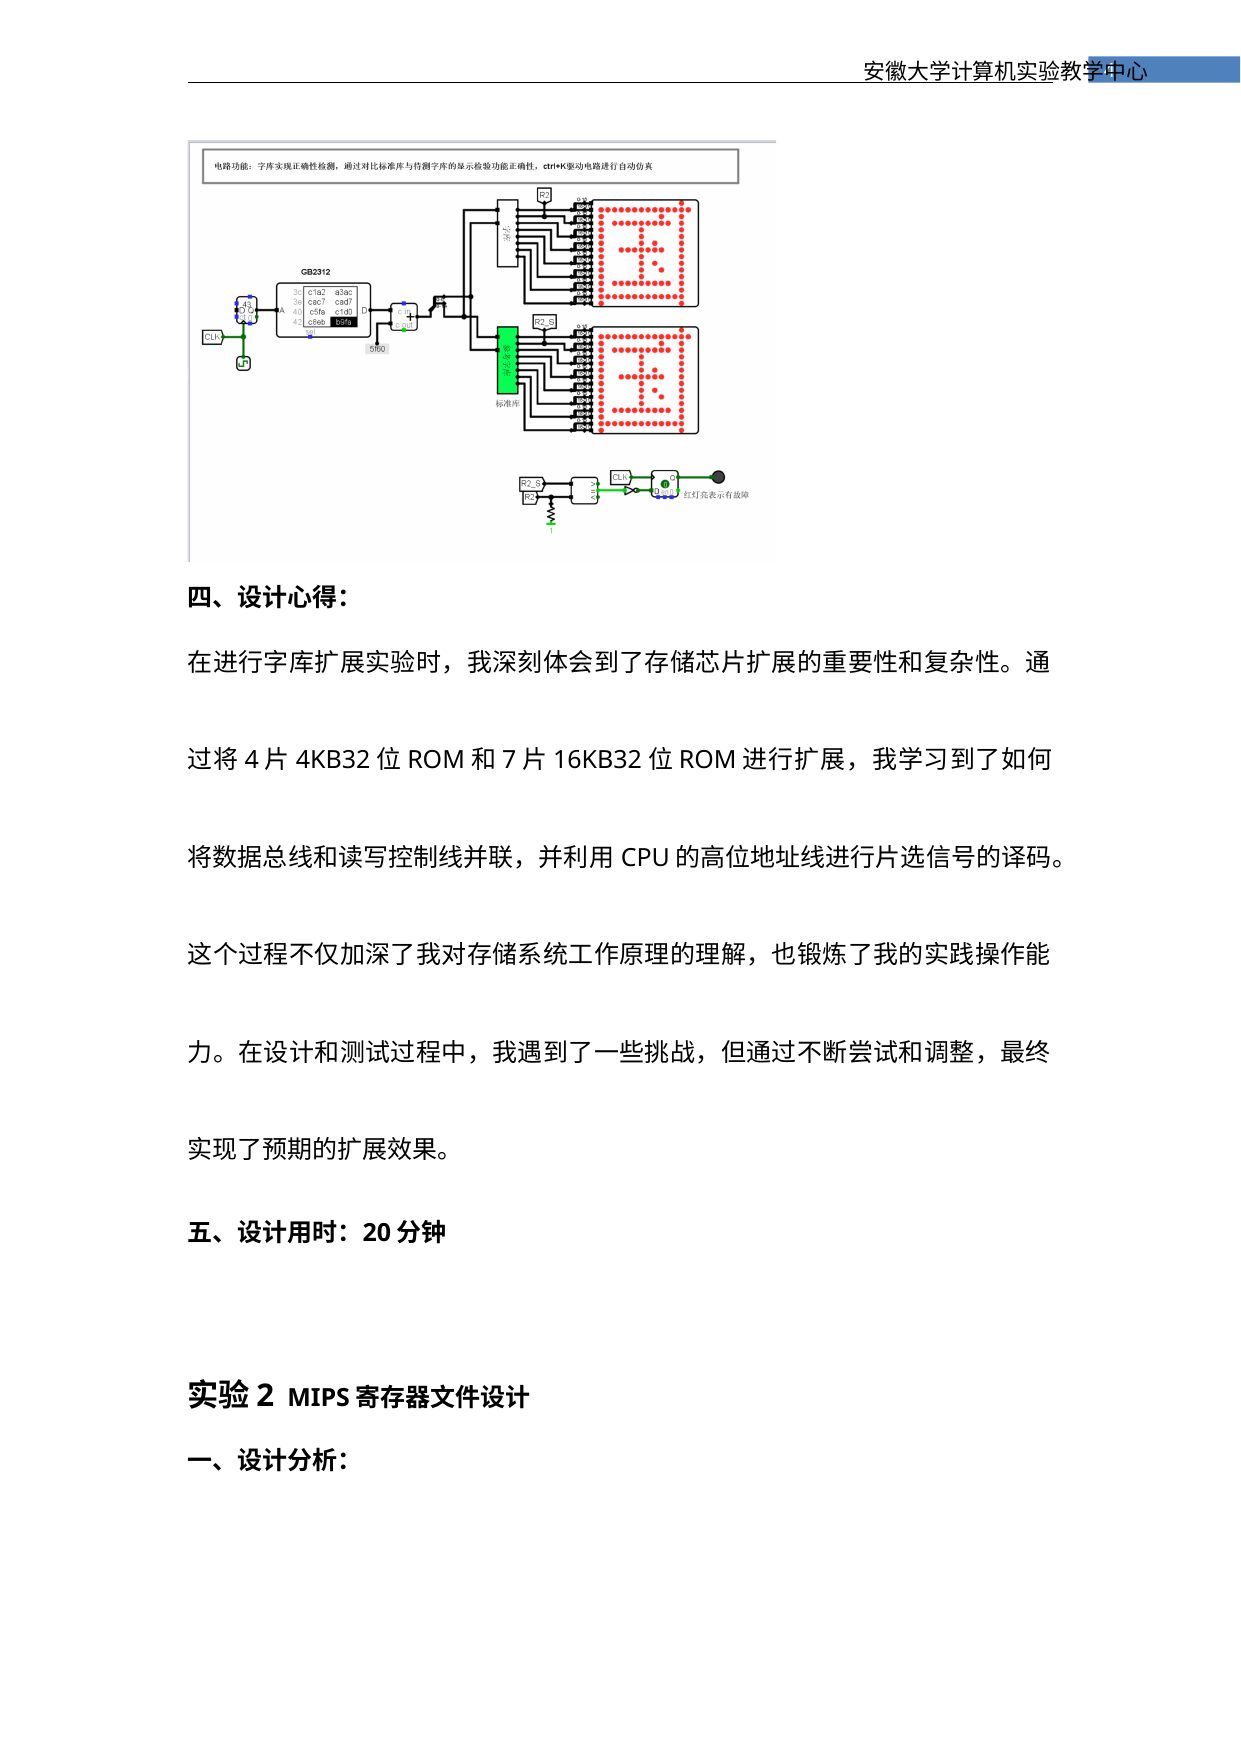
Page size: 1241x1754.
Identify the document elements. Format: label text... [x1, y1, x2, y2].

text 实验2 MIPS寄存器文件设计 [187, 1361, 1053, 1426]
text 在进行字库扩展实验时，我深刻体会到了存储芯片扩展的重要性和复杂性。通过将4片4KB32位ROM和7片16KB32位ROM进行扩展，我学习到了如何将数据总线和读写控制线并联，并利用CPU的高位地址线进行片选信号的译码。这个过程不仅加深了我对存储系统工作原理的理解，也锻炼了我的实践操作能力。在设计和测试过程中，我遇到了一些挑战，但通过不断尝试和调整，最终实现了预期的扩展效果。 [187, 628, 1053, 1180]
text 五、设计用时：20分钟 [187, 1198, 1053, 1263]
picture [187, 140, 777, 562]
text 一、设计分析： [187, 1426, 1053, 1491]
text 四、设计心得： [187, 563, 1053, 628]
